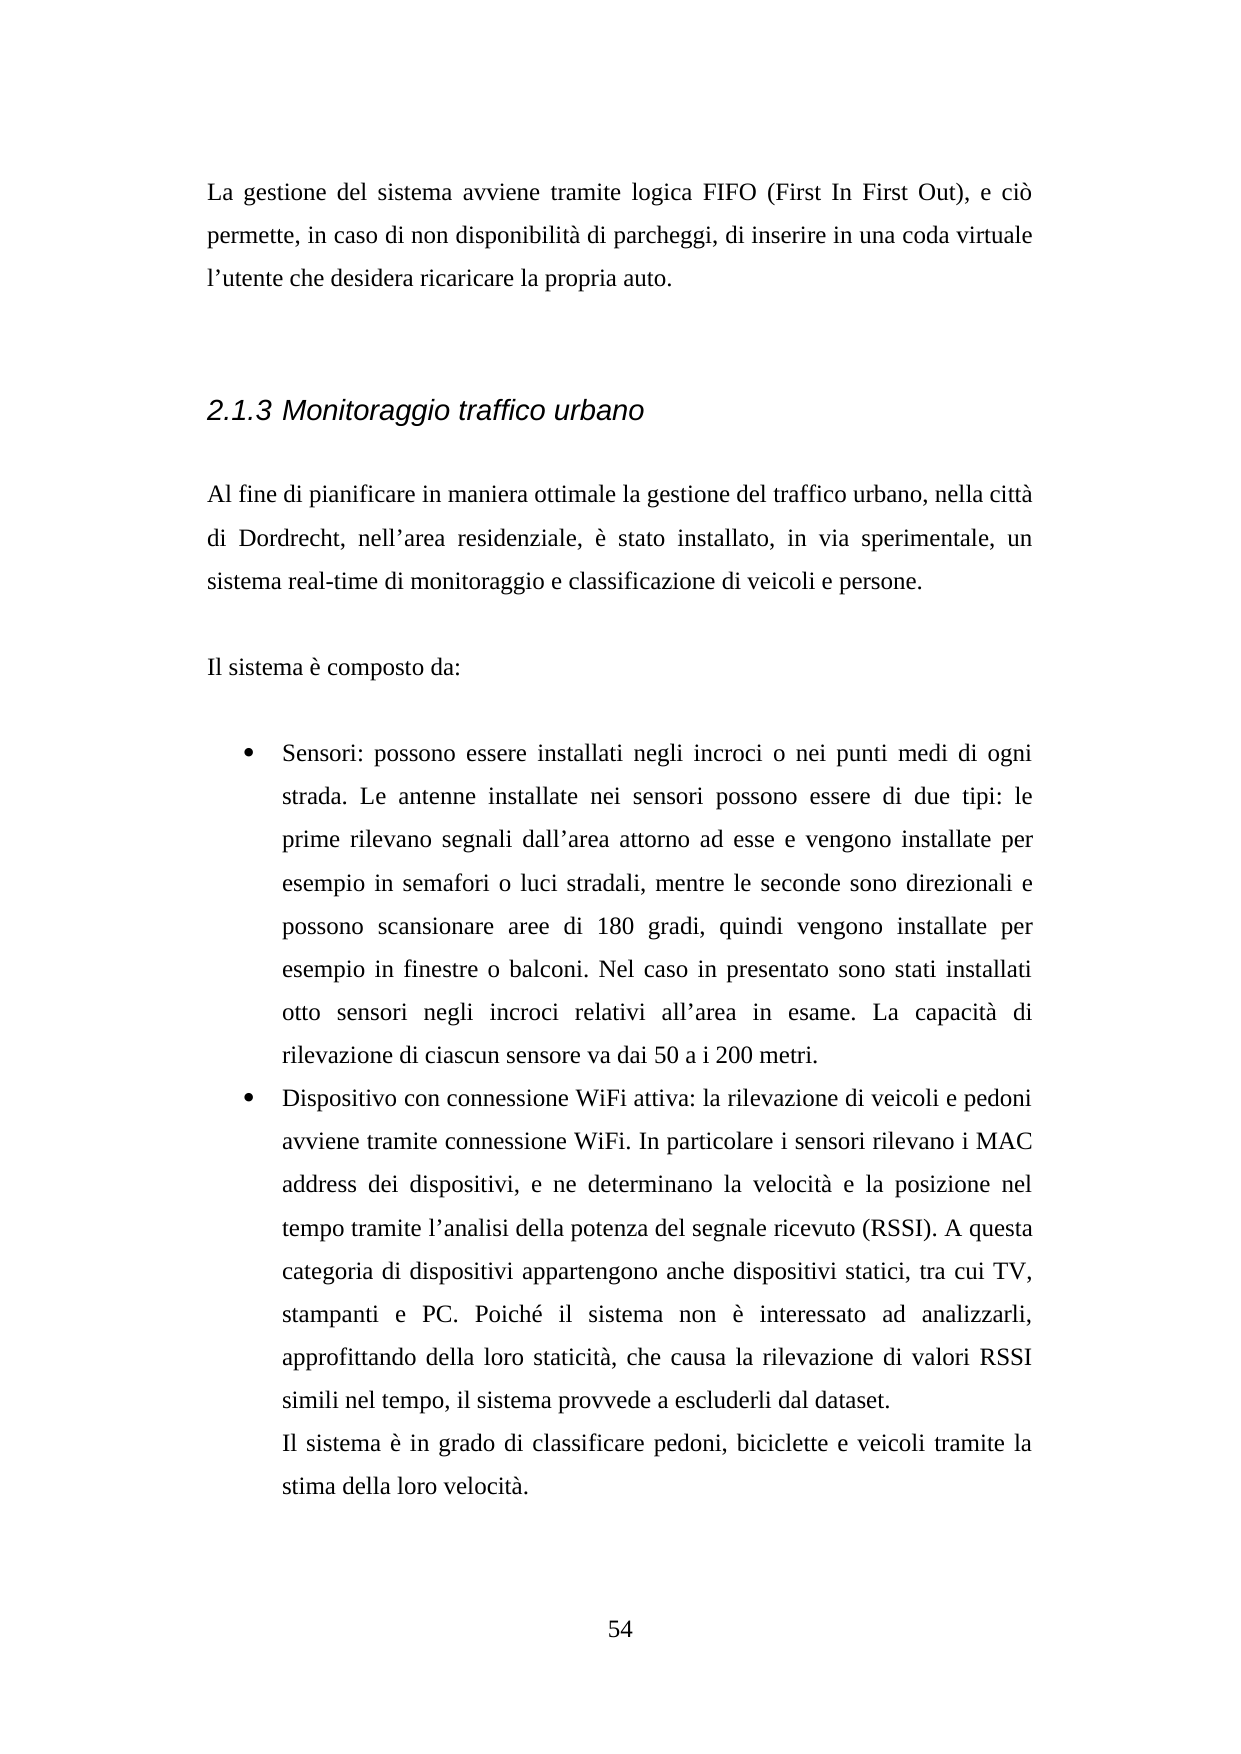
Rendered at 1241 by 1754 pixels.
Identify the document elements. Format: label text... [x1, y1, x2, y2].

list Monitoraggio traffico urbano [207, 393, 1033, 426]
text Il sistema è composto da: [207, 652, 1033, 681]
list Il sistema è in grado di classificare pedoni, biciclette e veicoli tramite la stima della loro velocità. [282, 1428, 1033, 1500]
text Al fine di pianificare in maniera ottimale la gestione del traffico urbano, nella città di Dordrecht, nell’area residenziale, è stato installato, in via sperimentale, un sistema real-time di monitoraggio e classificazione di veicoli e persone. [207, 479, 1033, 594]
list Sensori: possono essere installati negli incroci o nei punti medi di ogni strada. Le antenne installate nei sensori possono essere di due tipi: le prime rilevano segnali dall’area attorno ad esse e vengono installate per esempio in semafori o luci stradali, mentre le seconde sono direzionali e possono scansionare aree di 180 gradi, quindi vengono installate per esempio in finestre o balconi. Nel caso in presentato sono stati installati otto sensori negli incroci relativi all’area in esame. La capacità di rilevazione di ciascun sensore va dai 50 a i 200 metri. [244, 738, 1033, 1069]
text La gestione del sistema avviene tramite logica FIFO (First In First Out), e ciò permette, in caso di non disponibilità di parcheggi, di inserire in una coda virtuale l’utente che desidera ricaricare la propria auto. [207, 177, 1033, 292]
list Dispositivo con connessione WiFi attiva: la rilevazione di veicoli e pedoni avviene tramite connessione WiFi. In particolare i sensori rilevano i MAC address dei dispositivi, e ne determinano la velocità e la posizione nel tempo tramite l’analisi della potenza del segnale ricevuto (RSSI). A questa categoria di dispositivi appartengono anche dispositivi statici, tra cui TV, stampanti e PC. Poiché il sistema non è interessato ad analizzarli, approfittando della loro staticità, che causa la rilevazione di valori RSSI simili nel tempo, il sistema provvede a escluderli dal dataset. [244, 1083, 1033, 1414]
